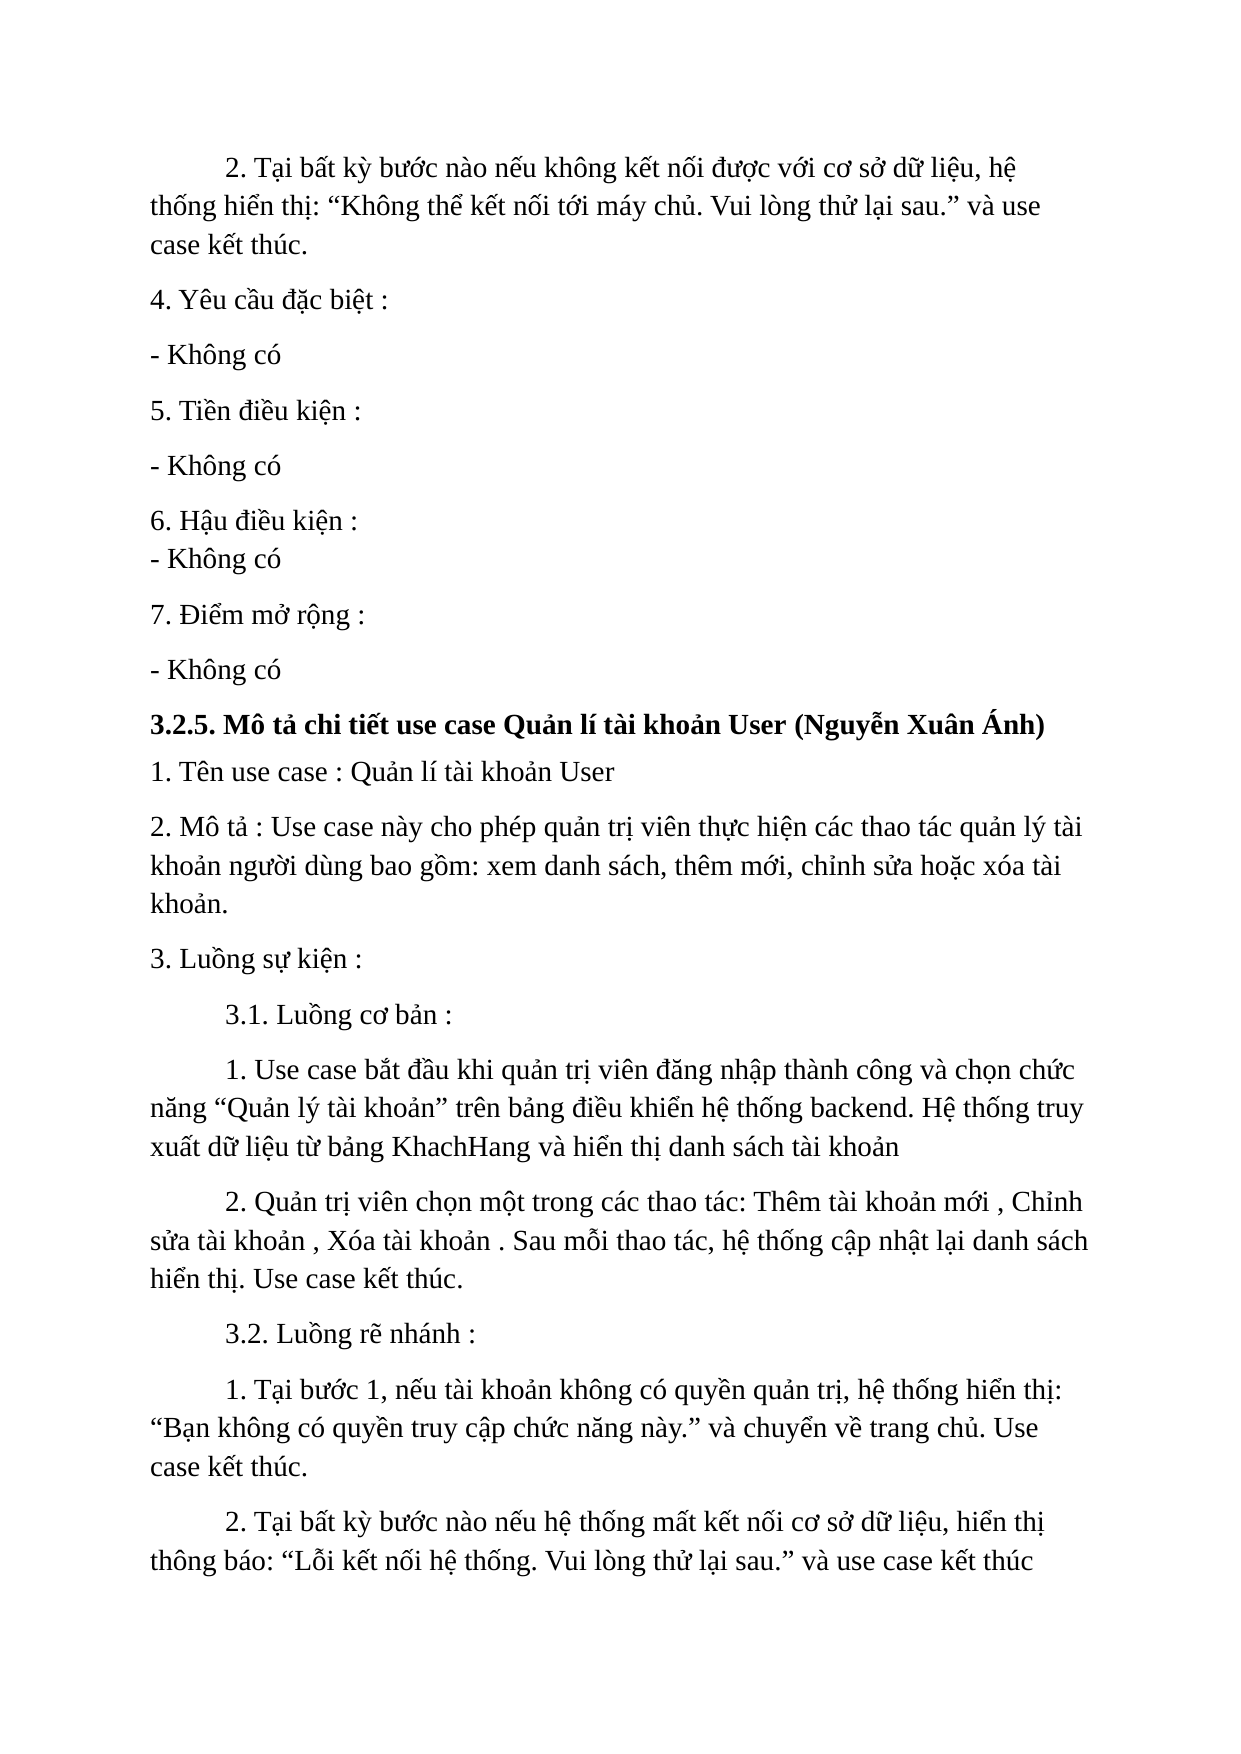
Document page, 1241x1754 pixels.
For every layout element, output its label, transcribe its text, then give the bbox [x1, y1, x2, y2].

text 3. Luồng sự kiện : [150, 942, 1090, 975]
text 4. Yêu cầu đặc biệt : [150, 282, 1090, 316]
text 5. Tiền điều kiện : [150, 393, 1090, 426]
text 2. Mô tả : Use case này cho phép quản trị viên thực hiện các thao tác quản lý tài khoản người dùng bao gồm: xem danh sách, thêm mới, chỉnh sửa hoặc xóa tài khoản. [150, 809, 1090, 920]
text 3.2. Luồng rẽ nhánh : [150, 1317, 1090, 1350]
text - Không có [150, 448, 1090, 481]
text 2. Quản trị viên chọn một trong các thao tác: Thêm tài khoản mới , Chỉnh sửa tài khoản , Xóa tài khoản . Sau mỗi thao tác, hệ thống cập nhật lại danh sách hiển thị. Use case kết thúc. [150, 1184, 1090, 1295]
text 1. Use case bắt đầu khi quản trị viên đăng nhập thành công và chọn chức năng “Quản lý tài khoản” trên bảng điều khiển hệ thống backend. Hệ thống truy xuất dữ liệu từ bảng KhachHang và hiển thị danh sách tài khoản [150, 1052, 1090, 1163]
subtitle 3.2.5. Mô tả chi tiết use case Quản lí tài khoản User (Nguyễn Xuân Ánh) [150, 707, 1090, 741]
text 7. Điểm mở rộng : [150, 597, 1090, 630]
text 1. Tên use case : Quản lí tài khoản User [150, 754, 1090, 788]
text 2. Tại bất kỳ bước nào nếu không kết nối được với cơ sở dữ liệu, hệ thống hiển thị: “Không thể kết nối tới máy chủ. Vui lòng thử lại sau.” và use case kết thúc. [150, 150, 1090, 261]
text - Không có [150, 652, 1090, 686]
text 2. Tại bất kỳ bước nào nếu hệ thống mất kết nối cơ sở dữ liệu, hiển thị thông báo: “Lỗi kết nối hệ thống. Vui lòng thử lại sau.” và use case kết thúc [150, 1504, 1090, 1576]
text 1. Tại bước 1, nếu tài khoản không có quyền quản trị, hệ thống hiển thị: “Bạn không có quyền truy cập chức năng này.” và chuyển về trang chủ. Use case kết thúc. [150, 1372, 1090, 1482]
text 3.1. Luồng cơ bản : [150, 997, 1090, 1030]
text 6. Hậu điều kiện : - Không có [150, 503, 1090, 575]
text - Không có [150, 337, 1090, 371]
